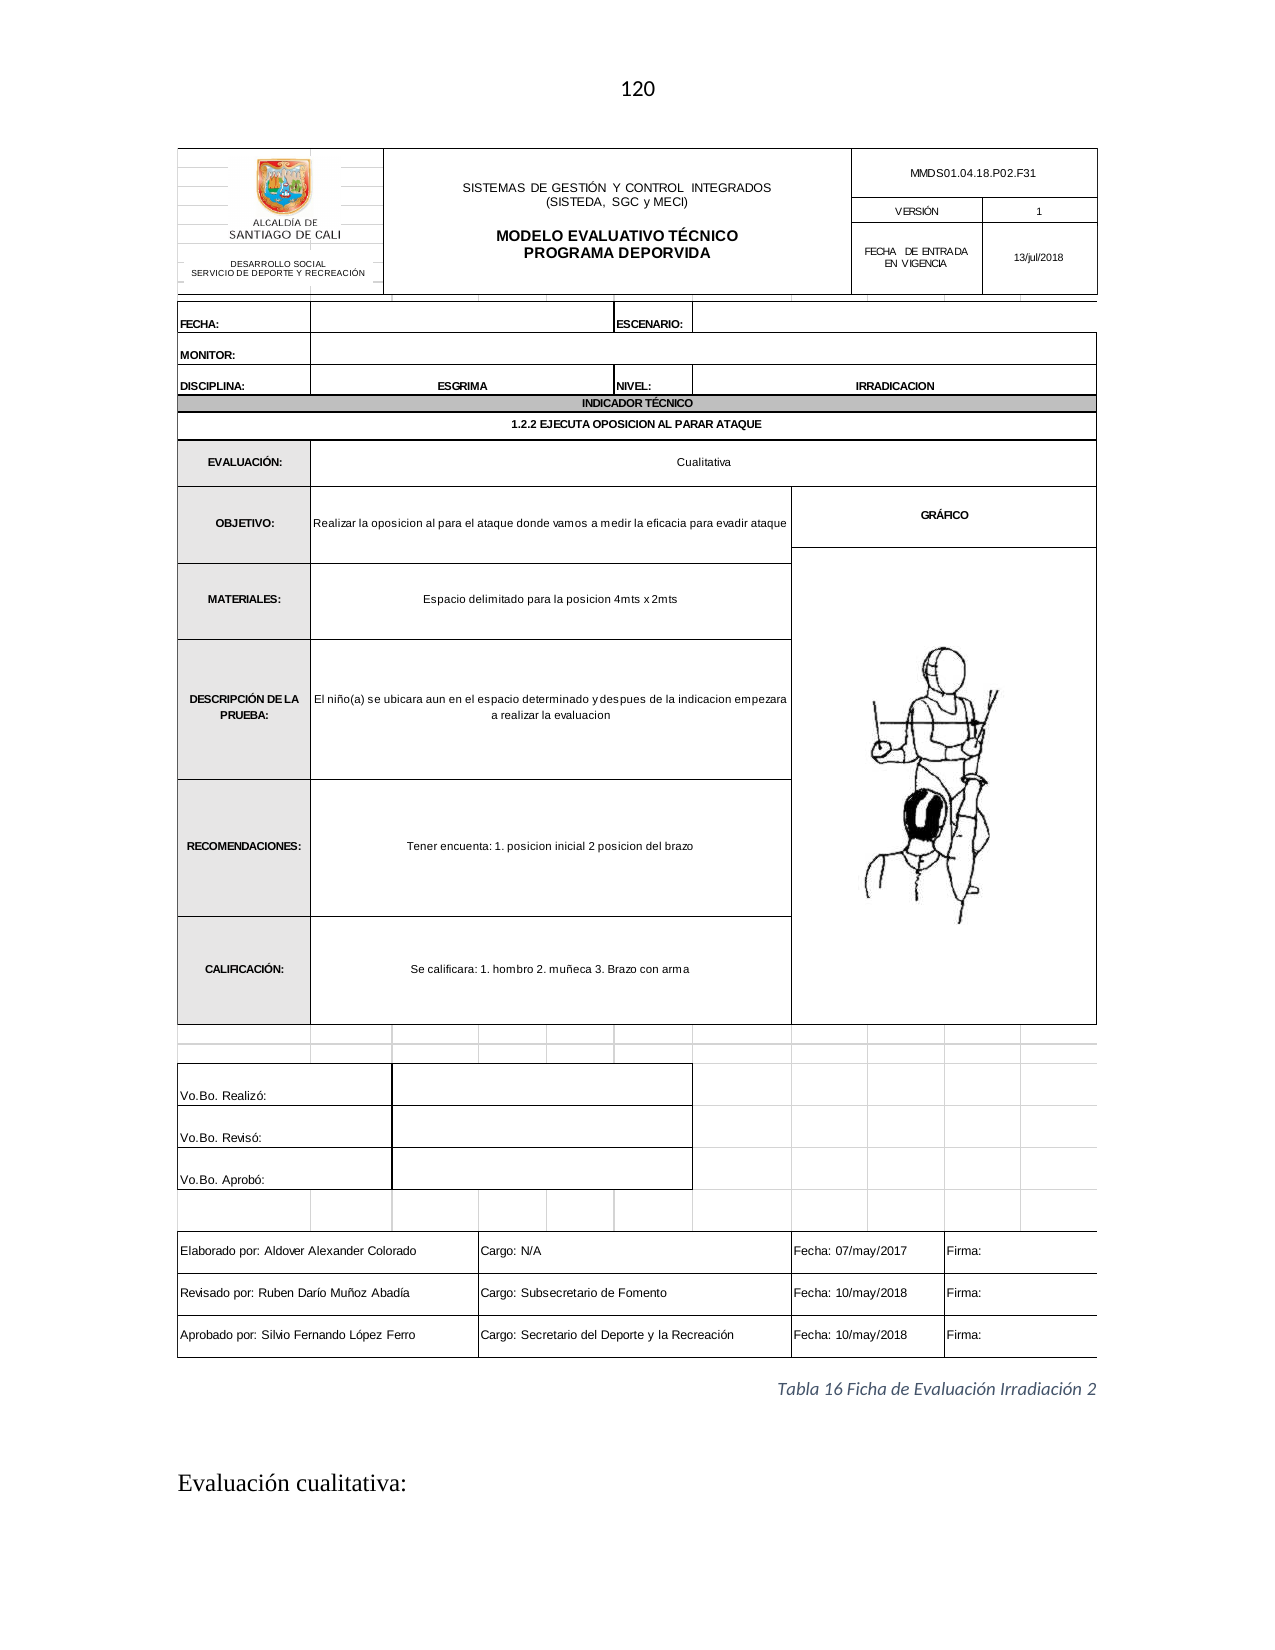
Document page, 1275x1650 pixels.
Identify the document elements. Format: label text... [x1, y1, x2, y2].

text Tabla 16 Ficha de Evaluación Irradiación 2 [177, 1377, 1098, 1400]
text Evaluación cualitativa: [177, 1468, 1098, 1497]
